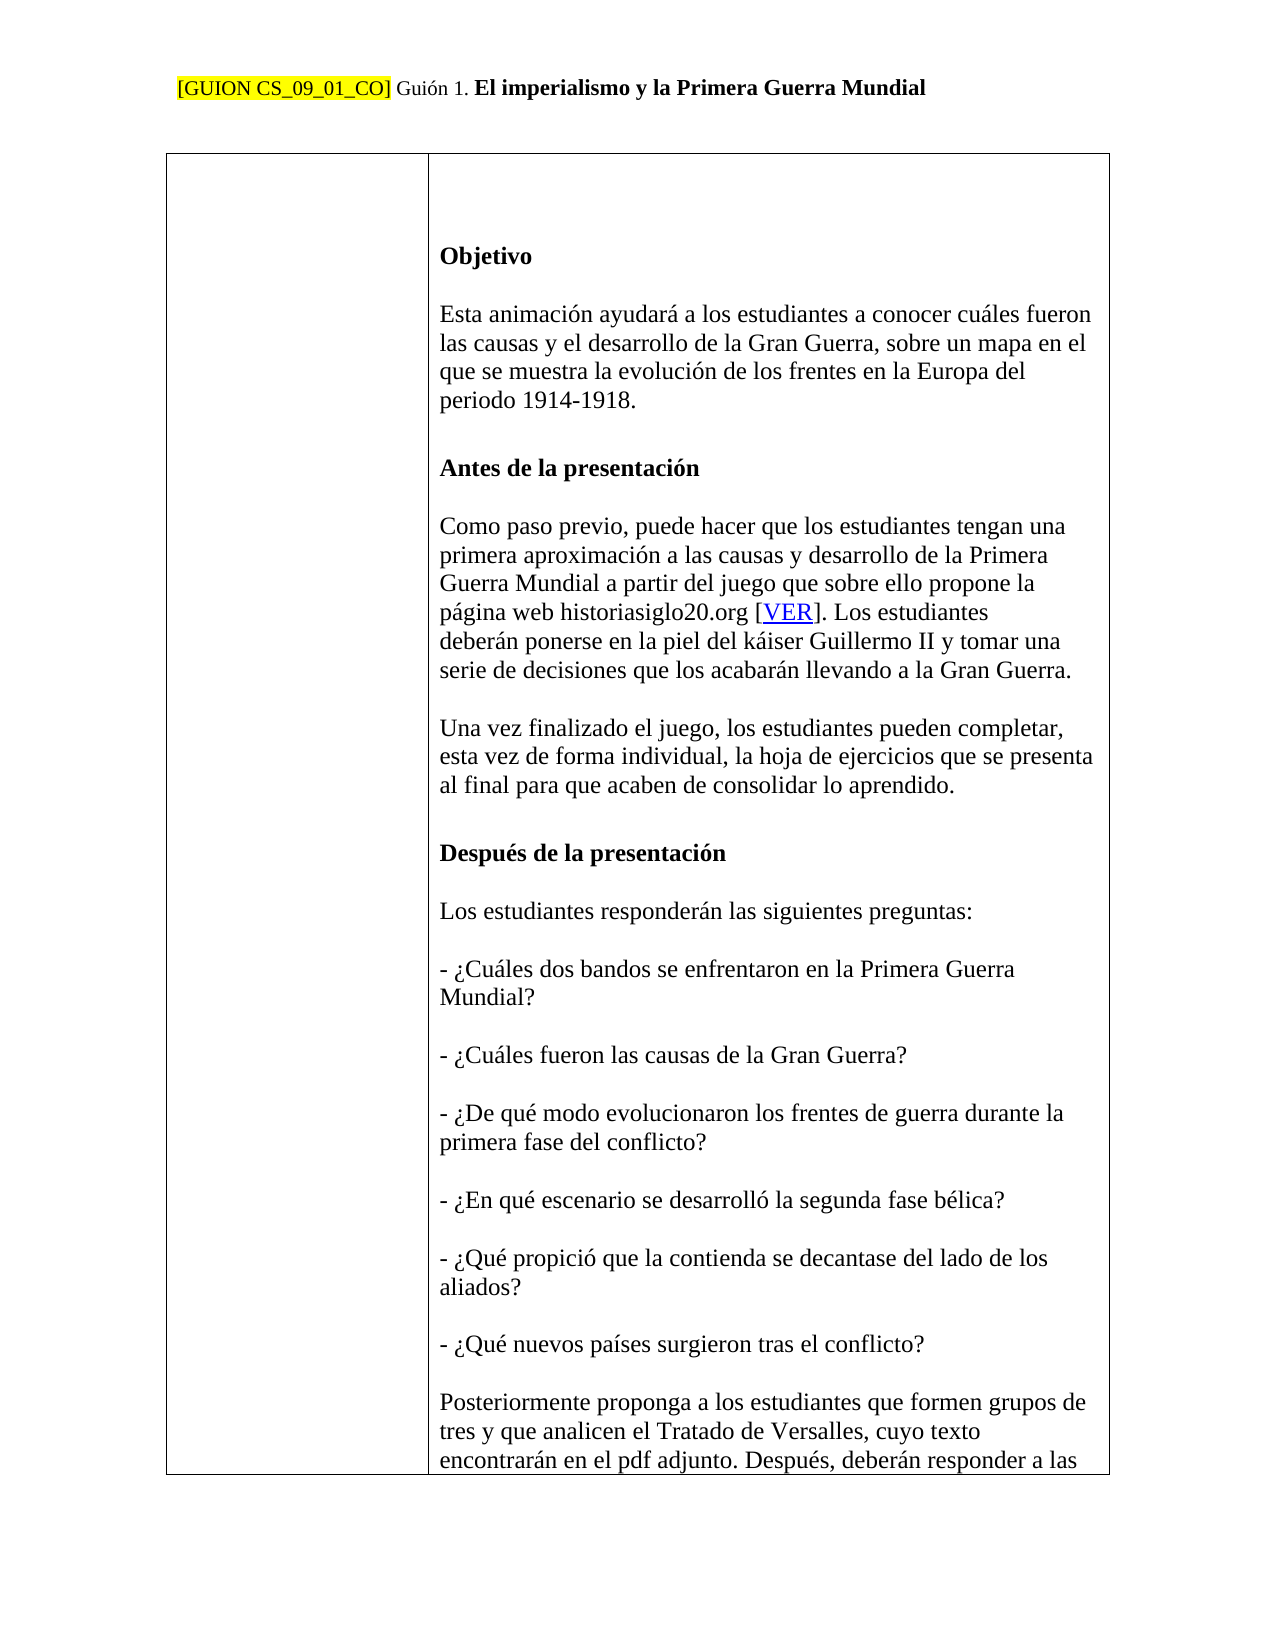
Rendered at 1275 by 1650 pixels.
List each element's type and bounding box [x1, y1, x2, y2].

table_cell [429, 154, 1109, 1474]
table_cell [167, 154, 428, 1474]
